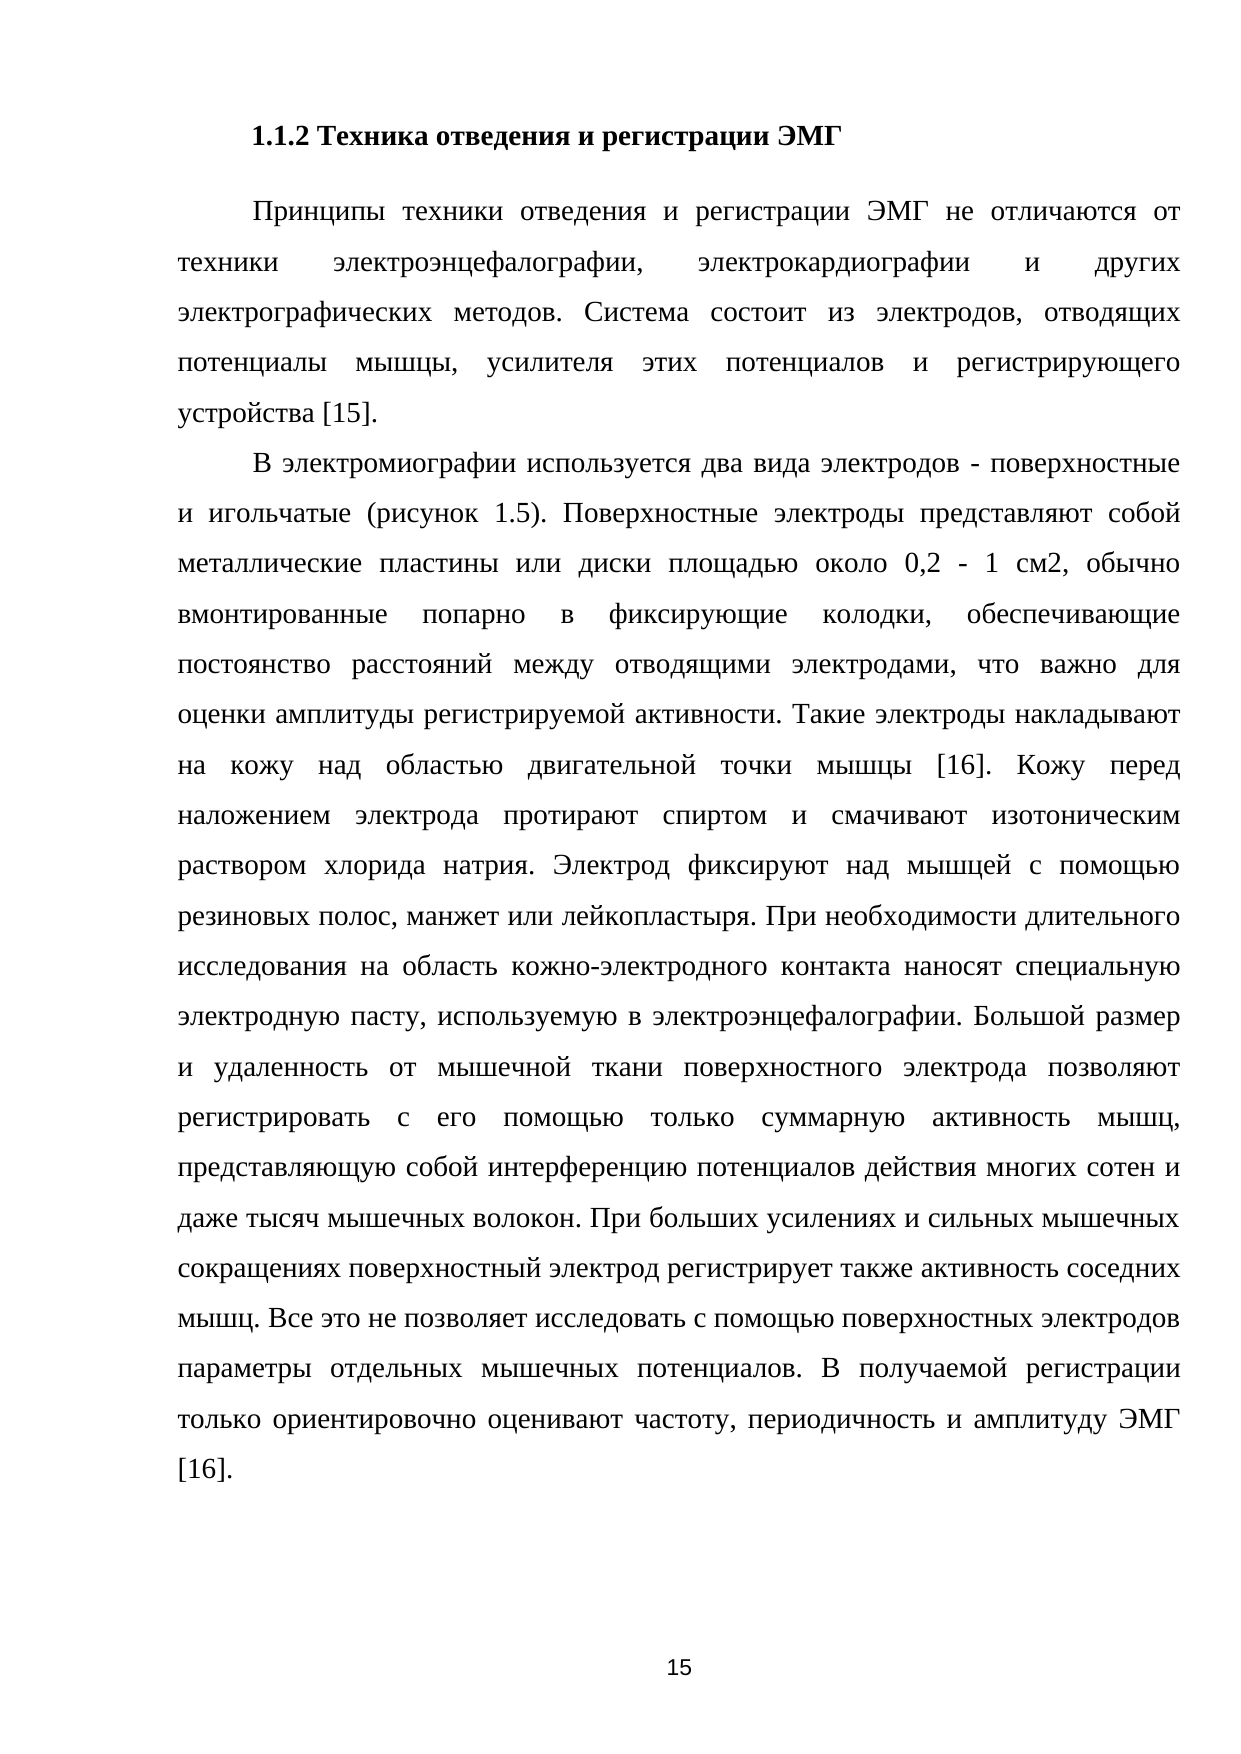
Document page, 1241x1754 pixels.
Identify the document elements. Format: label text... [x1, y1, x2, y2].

subtitle 1.1.2 Техника отведения и регистрации ЭМГ [177, 118, 1181, 152]
text В электромиографии используется два вида электродов - поверхностные и игольчатые (рисунок 1.5). Поверхностные электроды представляют собой металлические пластины или диски площадью около 0,2 - 1 см2, обычно вмонтированные попарно в фиксирующие колодки, обеспечивающие постоянство расстояний между отводящими электродами, что важно для оценки амплитуды регистрируемой активности. Такие электроды накладывают на кожу над областью двигательной точки мышцы [16]. Кожу перед наложением электрода протирают спиртом и смачивают изотоническим раствором хлорида натрия. Электрод фиксируют над мышцей с помощью резиновых полос, манжет или лейкопластыря. При необходимости длительного исследования на область кожно-электродного контакта наносят специальную электродную пасту, используемую в электроэнцефалографии. Большой размер и удаленность от мышечной ткани поверхностного электрода позволяют регистрировать с его помощью только суммарную активность мышц, представляющую собой интерференцию потенциалов действия многих сотен и даже тысяч мышечных волокон. При больших усилениях и сильных мышечных сокращениях поверхностный электрод регистрирует также активность соседних мышц. Все это не позволяет исследовать с помощью поверхностных электродов параметры отдельных мышечных потенциалов. В получаемой регистрации только ориентировочно оценивают частоту, периодичность и амплитуду ЭМГ [16]. [177, 445, 1181, 1485]
text Принципы техники отведения и регистрации ЭМГ не отличаются от техники электроэнцефалографии, электрокардиографии и других электрографических методов. Система состоит из электродов, отводящих потенциалы мышцы, усилителя этих потенциалов и регистрирующего устройства [15]. [177, 193, 1181, 428]
